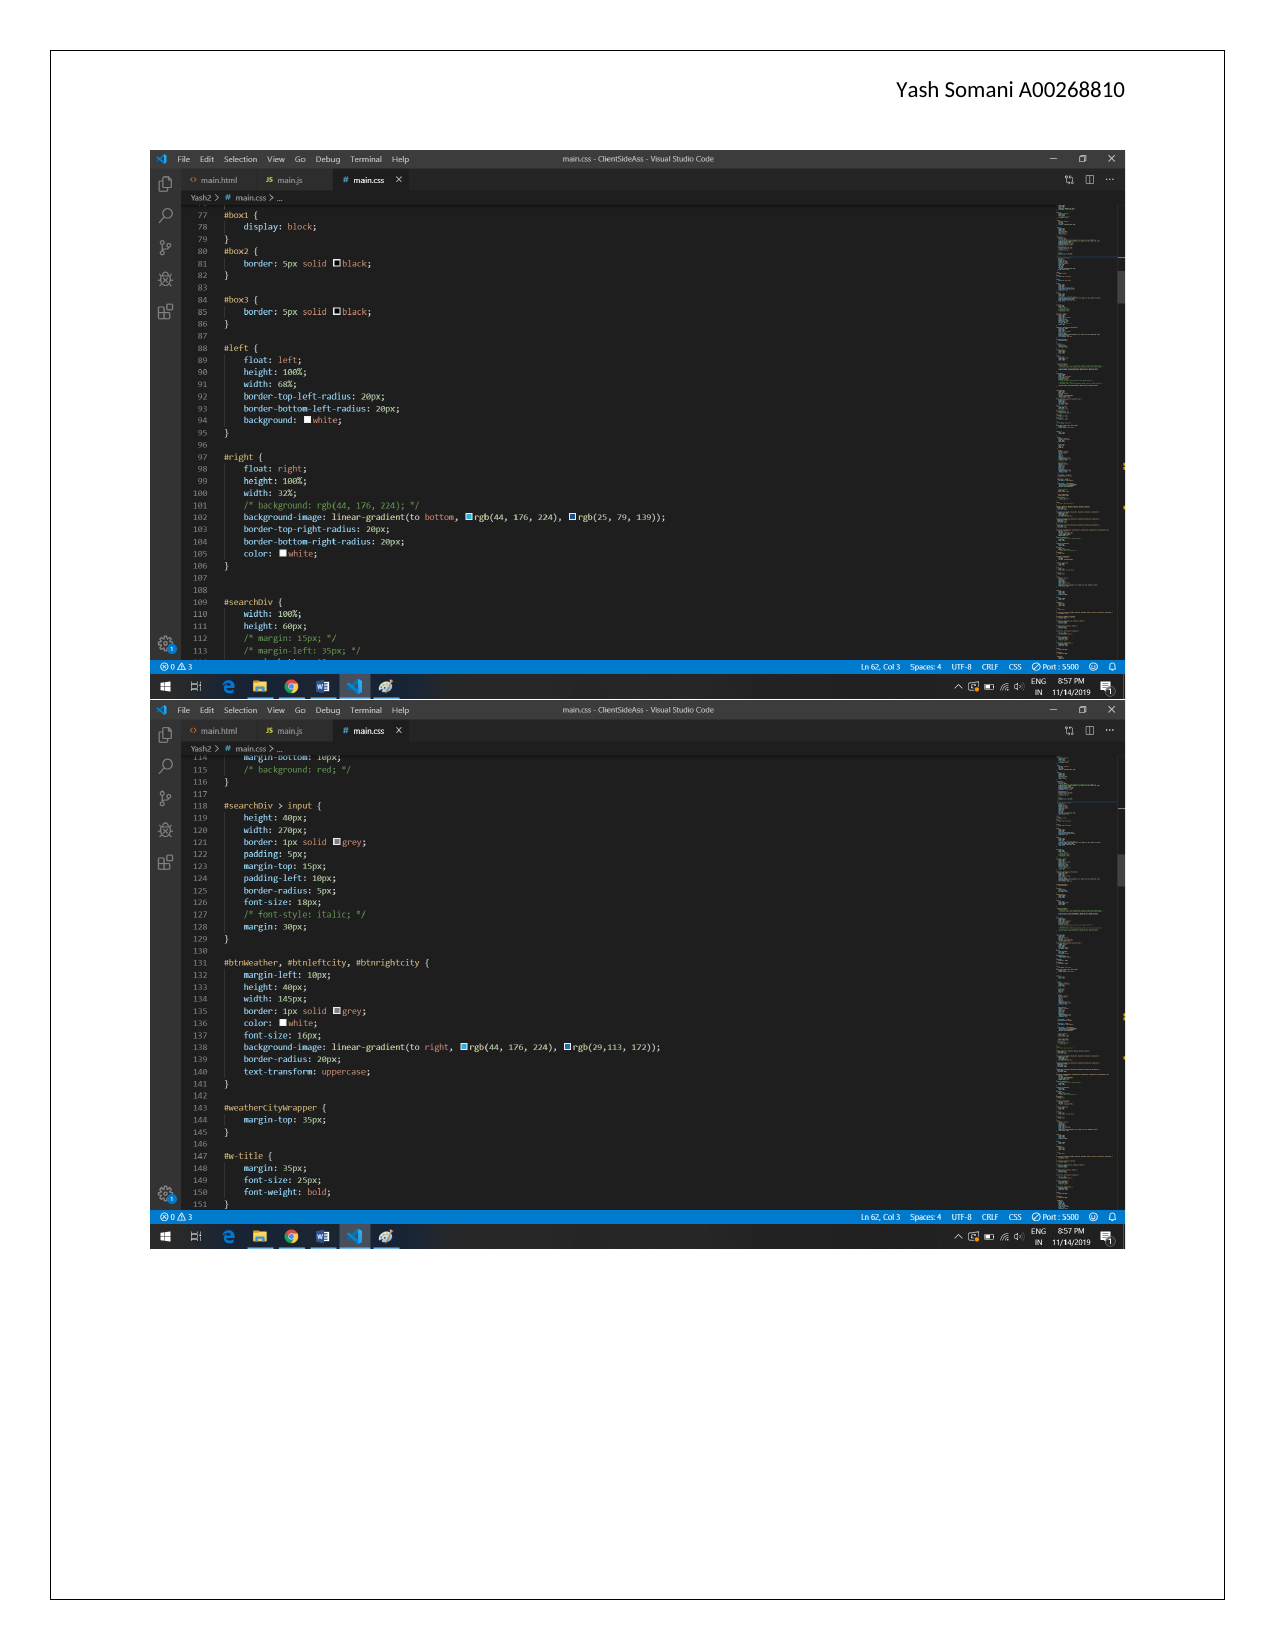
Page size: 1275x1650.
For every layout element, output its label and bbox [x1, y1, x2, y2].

picture [150, 150, 1125, 699]
picture [150, 700, 1125, 1249]
